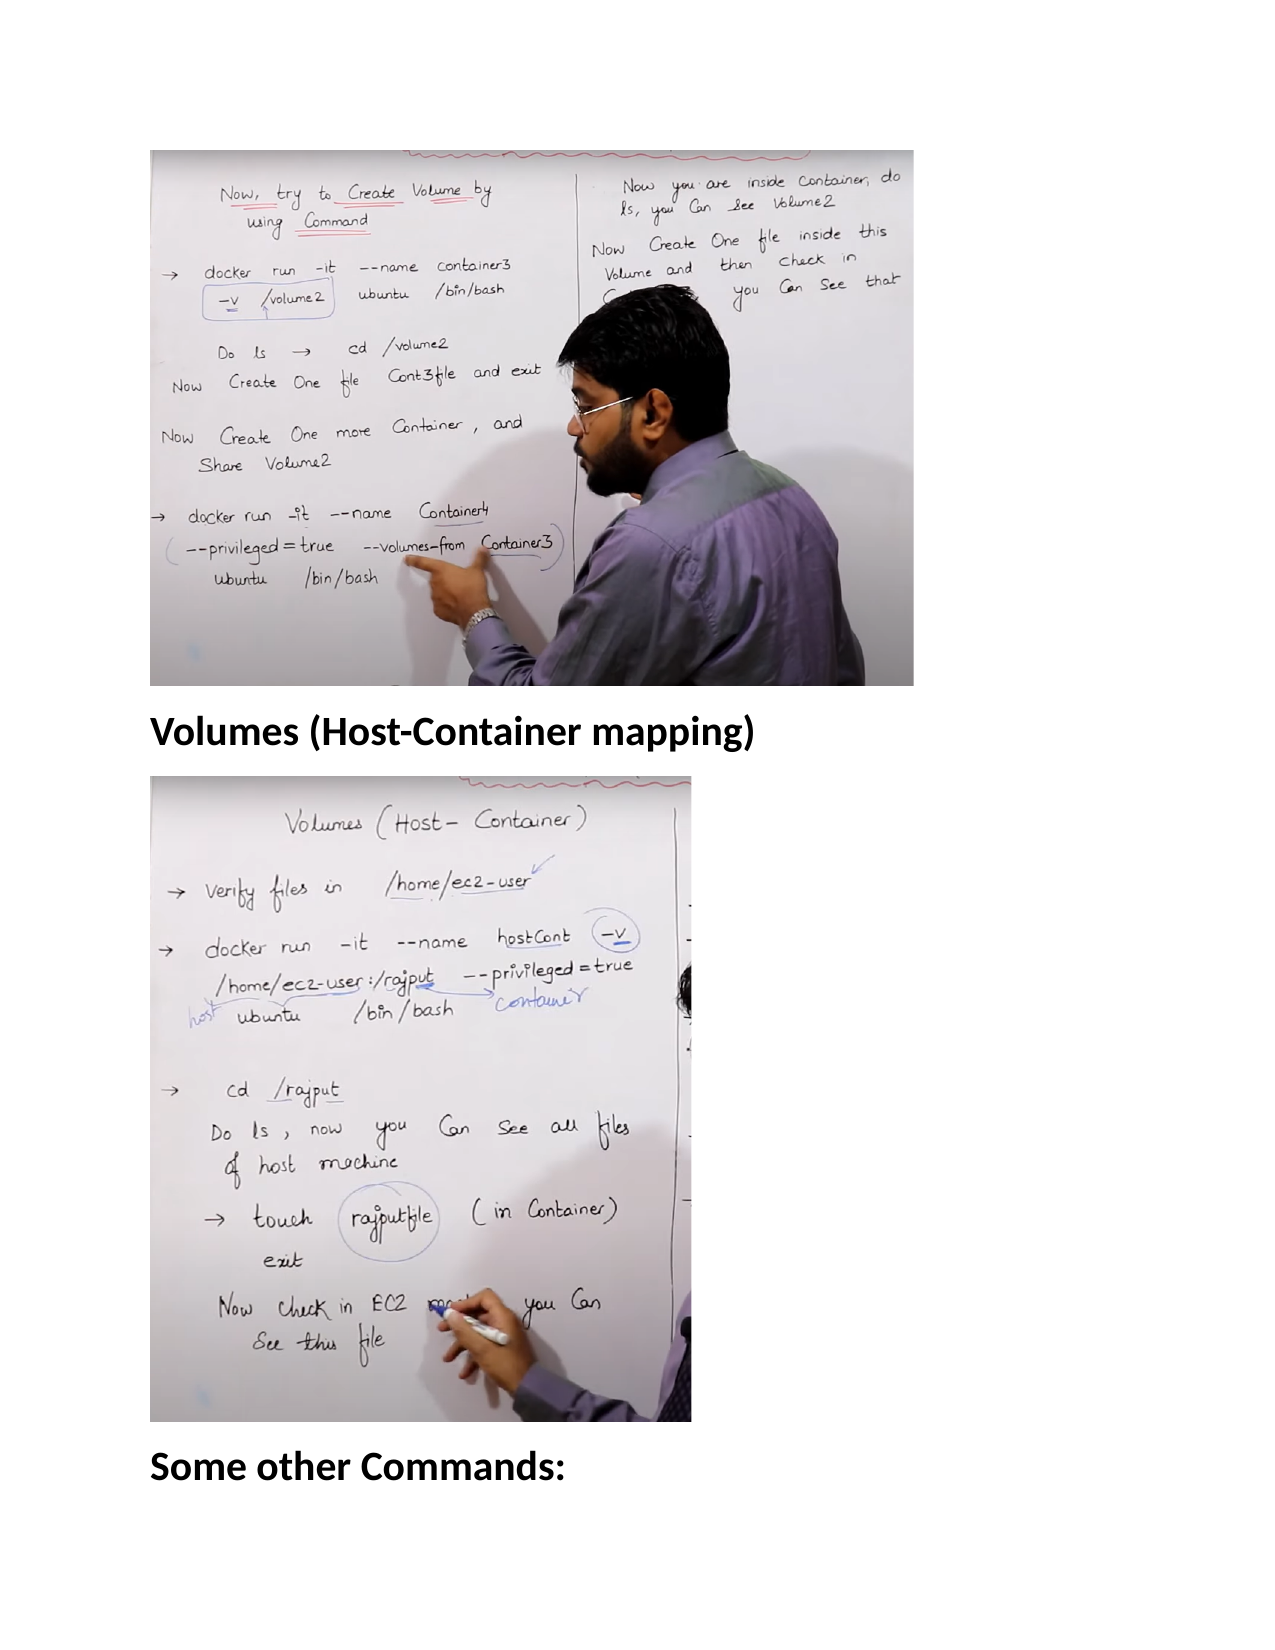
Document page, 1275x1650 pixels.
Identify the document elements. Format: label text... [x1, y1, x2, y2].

text Some other Commands: [150, 1440, 1125, 1491]
picture [150, 150, 914, 686]
picture [150, 776, 692, 1422]
text Volumes (Host-Container mapping) [150, 704, 1125, 755]
